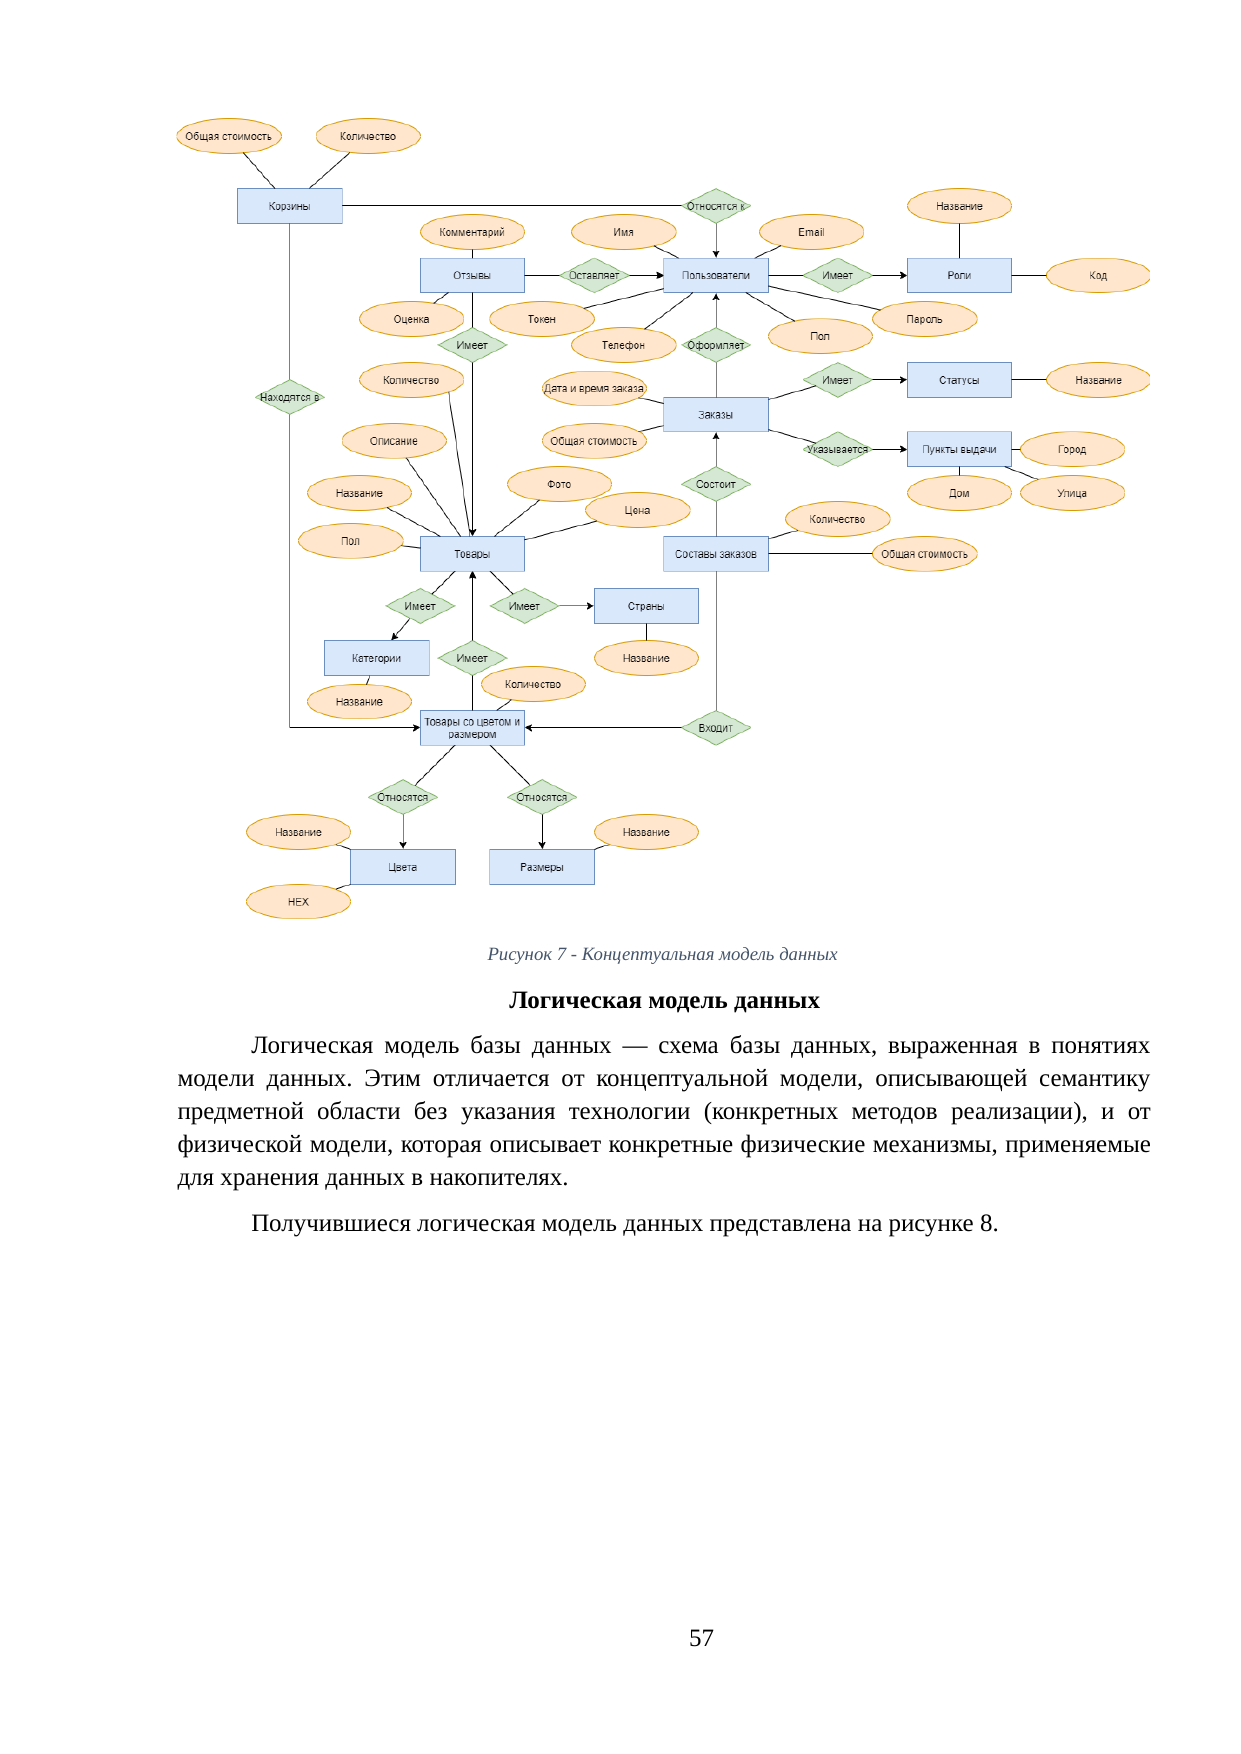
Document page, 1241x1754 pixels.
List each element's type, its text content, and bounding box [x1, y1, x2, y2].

text Логическая модель базы данных — схема базы данных, выраженная в понятиях модели данных. Этим отличается от концептуальной модели, описывающей семантику предметной области без указания технологии (конкретных методов реализации), и от физической модели, которая описывает конкретные физические механизмы, применяемые для хранения данных в накопителях. [177, 1030, 1152, 1191]
picture [176, 118, 1150, 919]
text Получившиеся логическая модель данных представлена на рисунке 8. [177, 1208, 1152, 1237]
